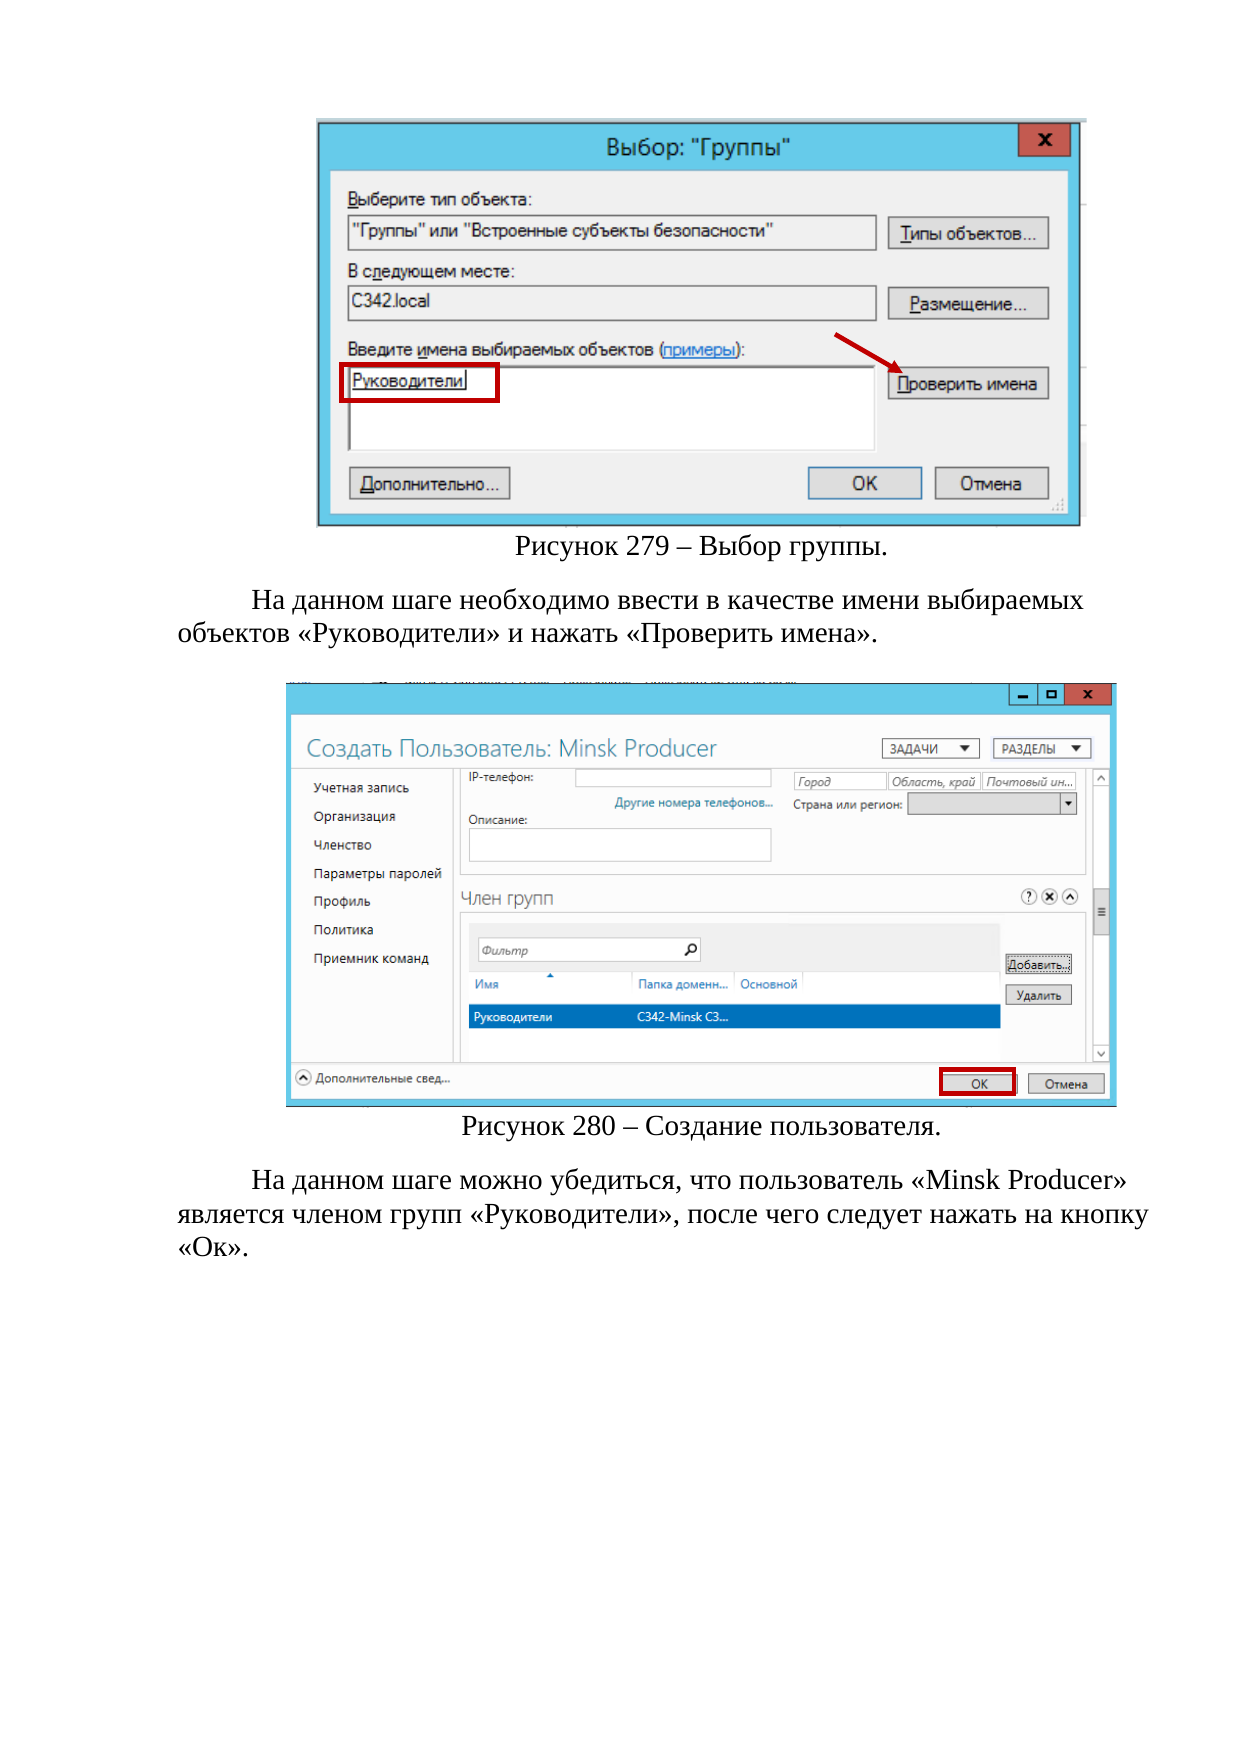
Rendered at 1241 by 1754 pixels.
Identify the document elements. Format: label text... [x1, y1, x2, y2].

text На данном шаге необходимо ввести в качестве имени выбираемых объектов «Руководители» и нажать «Проверить имена». [177, 582, 1152, 649]
text На данном шаге можно убедиться, что пользователь «Minsk Producer» является членом групп «Руководители», после чего следует нажать на кнопку «Ок». [177, 1162, 1152, 1263]
picture [286, 682, 1117, 1108]
picture [316, 118, 1087, 528]
